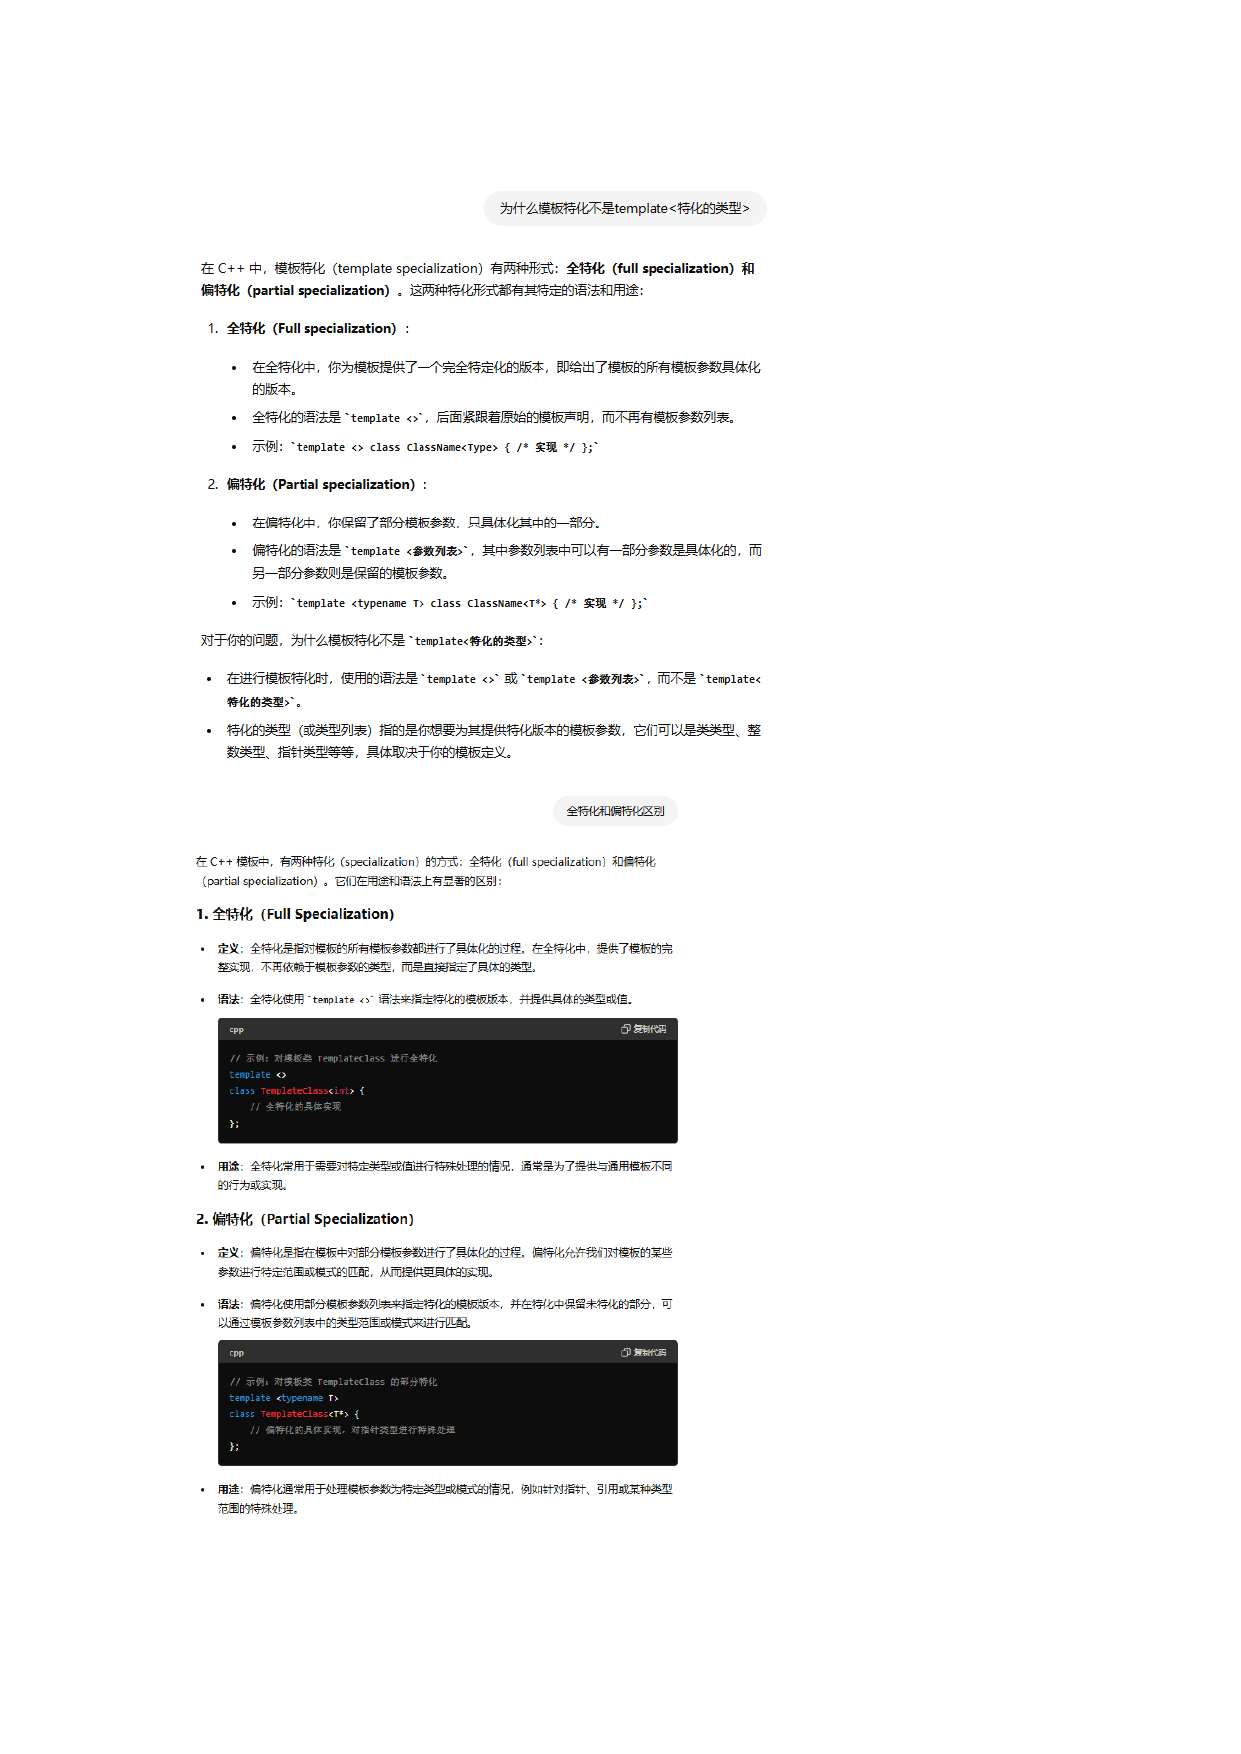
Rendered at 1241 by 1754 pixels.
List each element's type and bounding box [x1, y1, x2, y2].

picture [187, 162, 774, 770]
picture [187, 779, 693, 1519]
